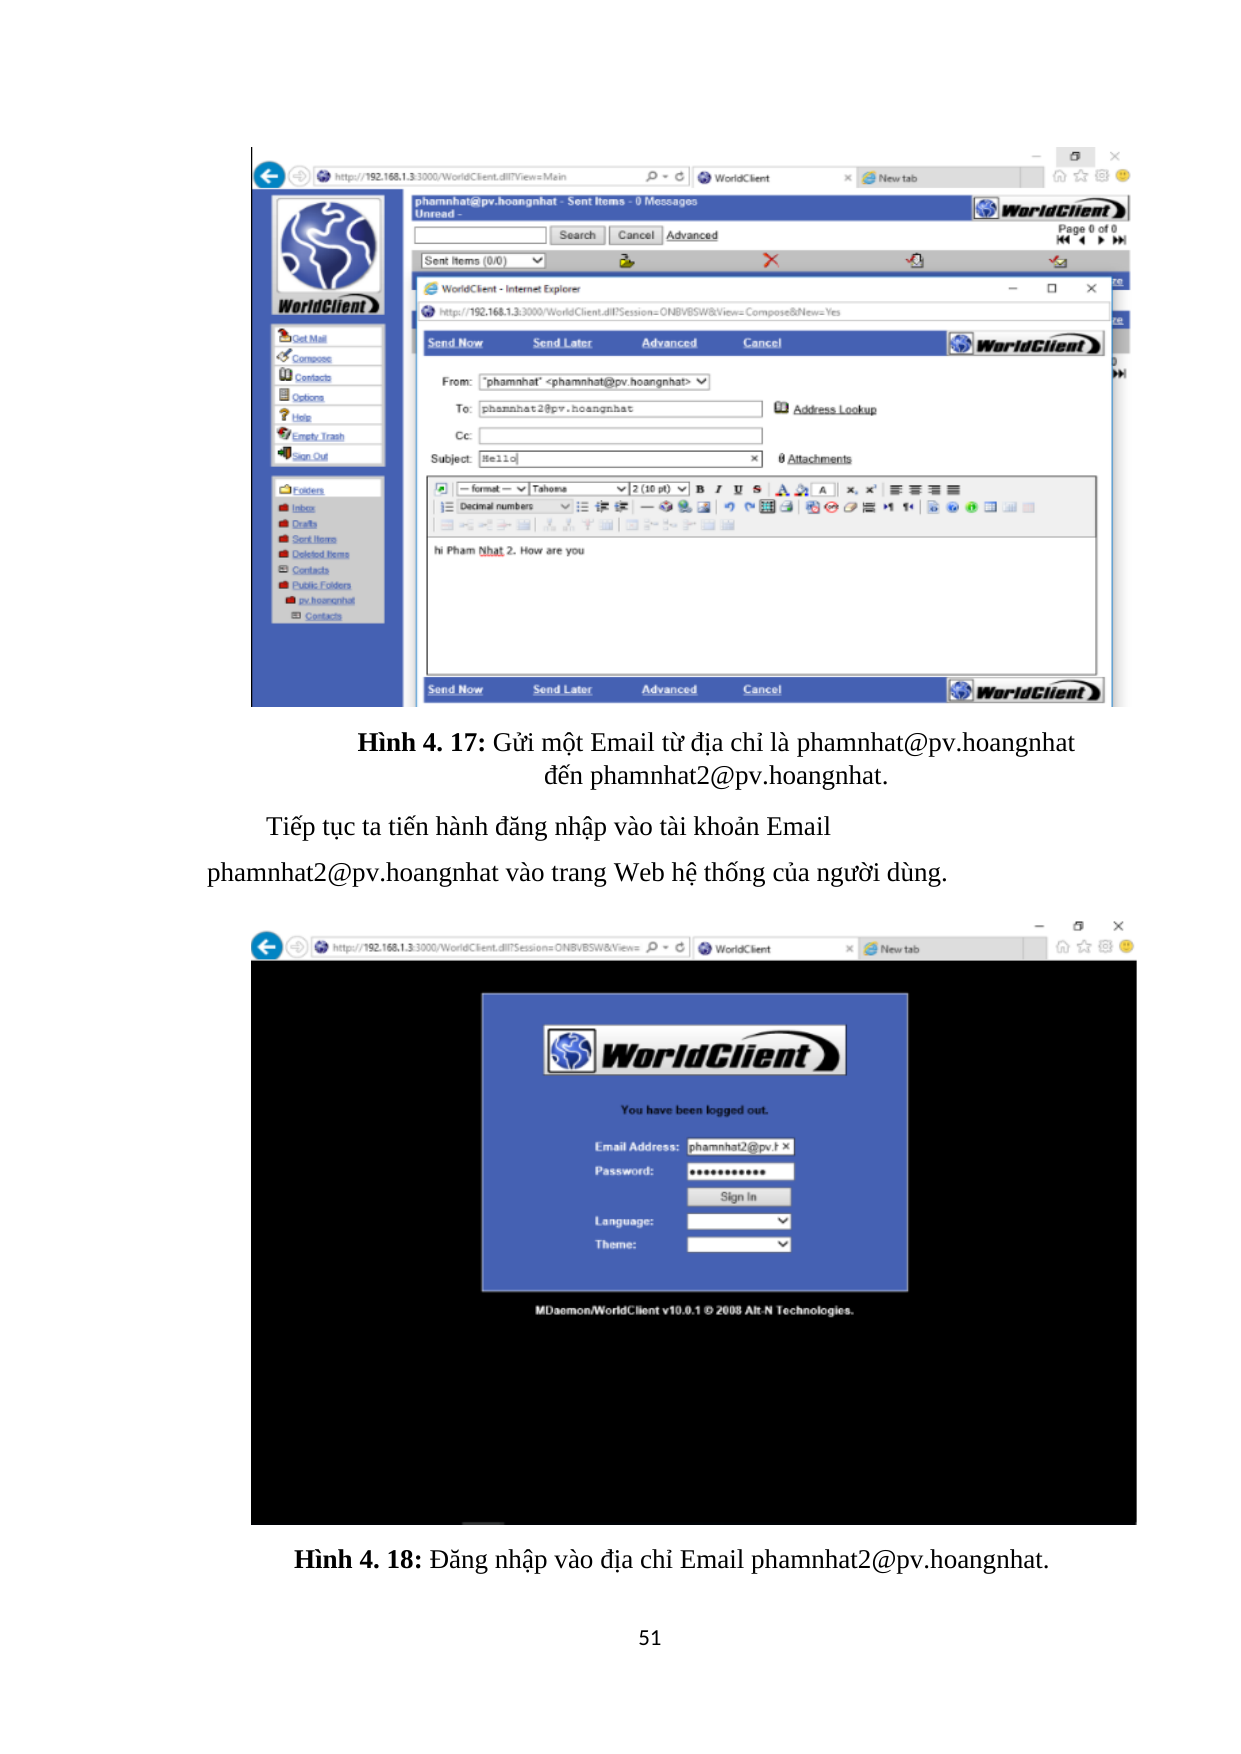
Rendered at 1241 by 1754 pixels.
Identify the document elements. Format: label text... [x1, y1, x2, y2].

text Hình 4. 18: Đăng nhập vào địa chỉ Email phamnhat2@pv.hoangnhat. [251, 1543, 1092, 1574]
text Hình 4. 17: Gửi một Email từ địa chỉ là phamnhat@pv.hoangnhat đến phamnhat2@pv.hoangnhat. [340, 726, 1092, 791]
picture [251, 919, 1137, 1525]
text Tiếp tục ta tiến hành đăng nhập vào tài khoản Email phamnhat2@pv.hoangnhat vào trang Web hệ thống của người dùng. [207, 809, 1092, 887]
picture [251, 147, 1136, 707]
